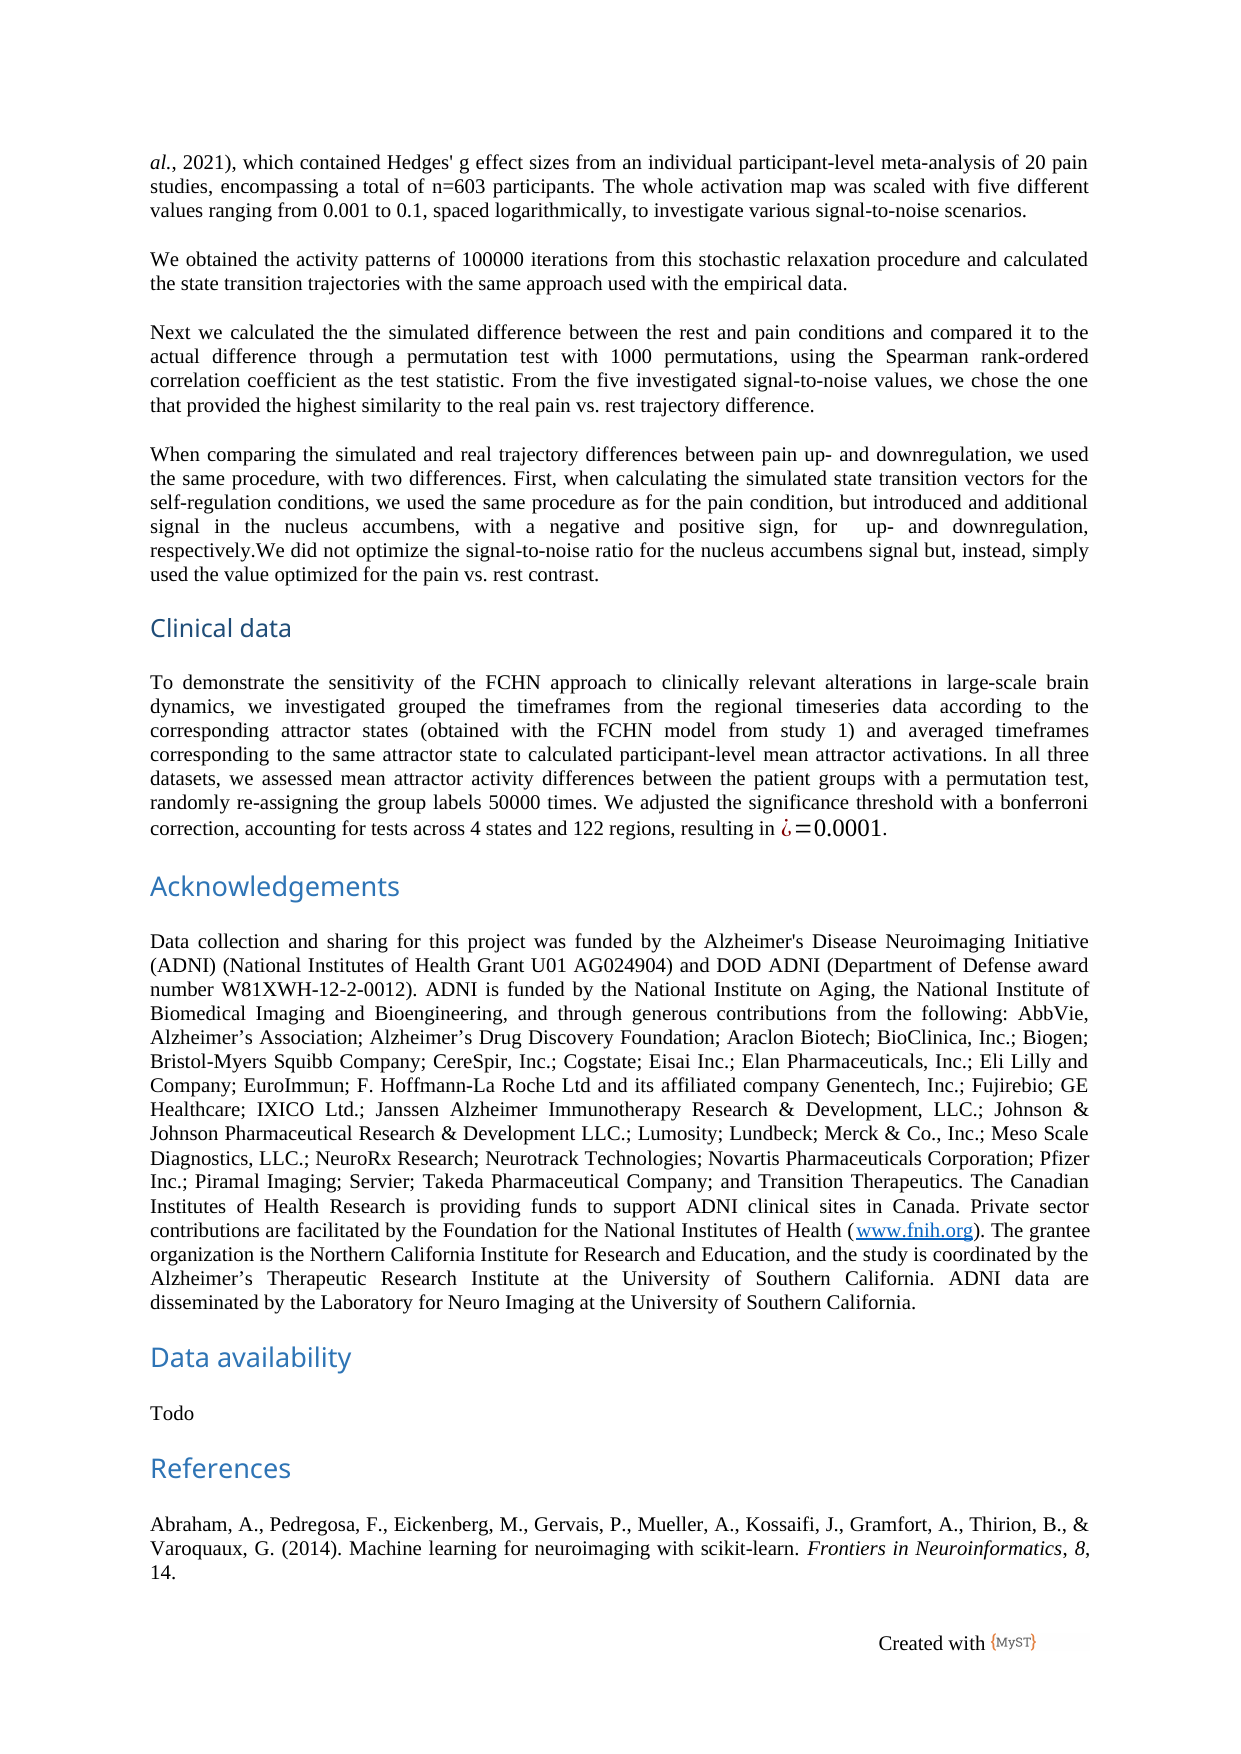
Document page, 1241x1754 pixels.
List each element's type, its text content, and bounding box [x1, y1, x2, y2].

text Data collection and sharing for this project was funded by the Alzheimer's Disease Neuroimaging Initiative (ADNI) (National Institutes of Health Grant U01 AG024904) and DOD ADNI (Department of Defense award number W81XWH-12-2-0012). ADNI is funded by the National Institute on Aging, the National Institute of Biomedical Imaging and Bioengineering, and through generous contributions from the following: AbbVie, Alzheimer’s Association; Alzheimer’s Drug Discovery Foundation; Araclon Biotech; BioClinica, Inc.; Biogen; Bristol-Myers Squibb Company; CereSpir, Inc.; Cogstate; Eisai Inc.; Elan Pharmaceuticals, Inc.; Eli Lilly and Company; EuroImmun; F. Hoffmann-La Roche Ltd and its affiliated company Genentech, Inc.; Fujirebio; GE Healthcare; IXICO Ltd.; Janssen Alzheimer Immunotherapy Research & Development, LLC.; Johnson & Johnson Pharmaceutical Research & Development LLC.; Lumosity; Lundbeck; Merck & Co., Inc.; Meso Scale Diagnostics, LLC.; NeuroRx Research; Neurotrack Technologies; Novartis Pharmaceuticals Corporation; Pfizer Inc.; Piramal Imaging; Servier; Takeda Pharmaceutical Company; and Transition Therapeutics. The Canadian Institutes of Health Research is providing funds to support ADNI clinical sites in Canada. Private sector contributions are facilitated by the Foundation for the National Institutes of Health (www.fnih.org). The grantee organization is the Northern California Institute for Research and Education, and the study is coordinated by the Alzheimer’s Therapeutic Research Institute at the University of Southern California. ADNI data are disseminated by the Laboratory for Neuro Imaging at the University of Southern California. [150, 929, 1090, 1314]
text When comparing the simulated and real trajectory differences between pain up- and downregulation, we used the same procedure, with two differences. First, when calculating the simulated state transition vectors for the self-regulation conditions, we used the same procedure as for the pain condition, but introduced and additional signal in the nucleus accumbens, with a negative and positive sign, for up- and downregulation, respectively.We did not optimize the signal-to-noise ratio for the nucleus accumbens signal but, instead, simply used the value optimized for the pain vs. rest contrast. [150, 442, 1090, 586]
text To demonstrate the sensitivity of the FCHN approach to clinically relevant alterations in large-scale brain dynamics, we investigated grouped the timeframes from the regional timeseries data according to the corresponding attractor states (obtained with the FCHN model from study 1) and averaged timeframes corresponding to the same attractor state to calculated participant-level mean attractor activations. In all three datasets, we assessed mean attractor activity differences between the patient groups with a permutation test, randomly re-assigning the group labels 50000 times. We adjusted the significance threshold with a bonferroni correction, accounting for tests across 4 states and 122 regions, resulting in . [150, 670, 1090, 842]
picture [990, 1633, 1091, 1651]
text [150, 150, 1090, 222]
subtitle Data availability [150, 1339, 1090, 1376]
subtitle References [150, 1450, 1090, 1487]
text We obtained the activity patterns of 100000 iterations from this stochastic relaxation procedure and calculated the state transition trajectories with the same approach used with the empirical data. [150, 247, 1090, 295]
text Todo [150, 1401, 1090, 1425]
subtitle Acknowledgements [150, 867, 1090, 904]
text Next we calculated the the simulated difference between the rest and pain conditions and compared it to the actual difference through a permutation test with 1000 permutations, using the Spearman rank-ordered correlation coefficient as the test statistic. From the five investigated signal-to-noise values, we chose the one that provided the highest similarity to the real pain vs. rest trajectory difference. [150, 320, 1090, 417]
subtitle Clinical data [150, 611, 1090, 645]
text Abraham, A., Pedregosa, F., Eickenberg, M., Gervais, P., Mueller, A., Kossaifi, J., Gramfort, A., Thirion, B., & Varoquaux, G. (2014). Machine learning for neuroimaging with scikit-learn. Frontiers in Neuroinformatics, 8, 14. [150, 1512, 1090, 1584]
